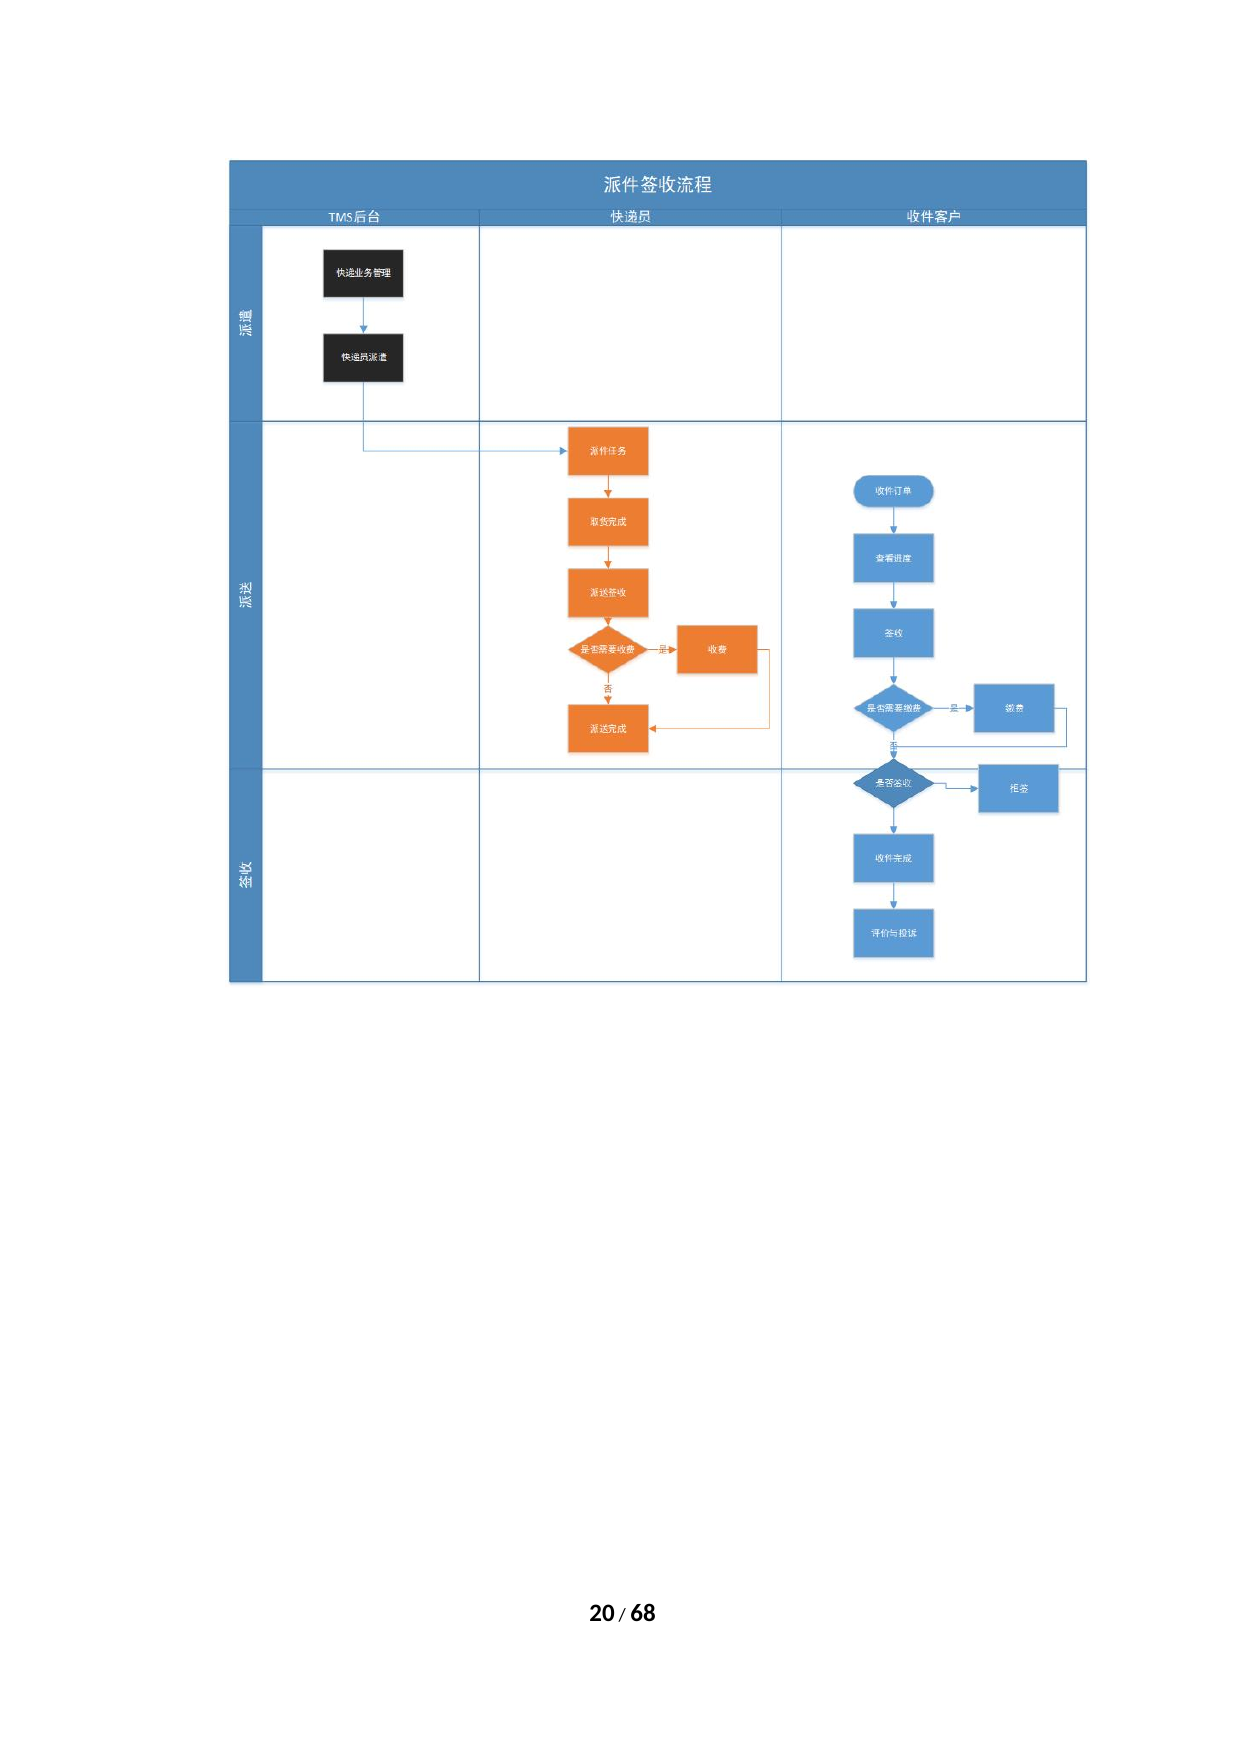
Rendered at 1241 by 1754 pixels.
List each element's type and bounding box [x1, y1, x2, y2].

picture [225, 158, 1091, 988]
